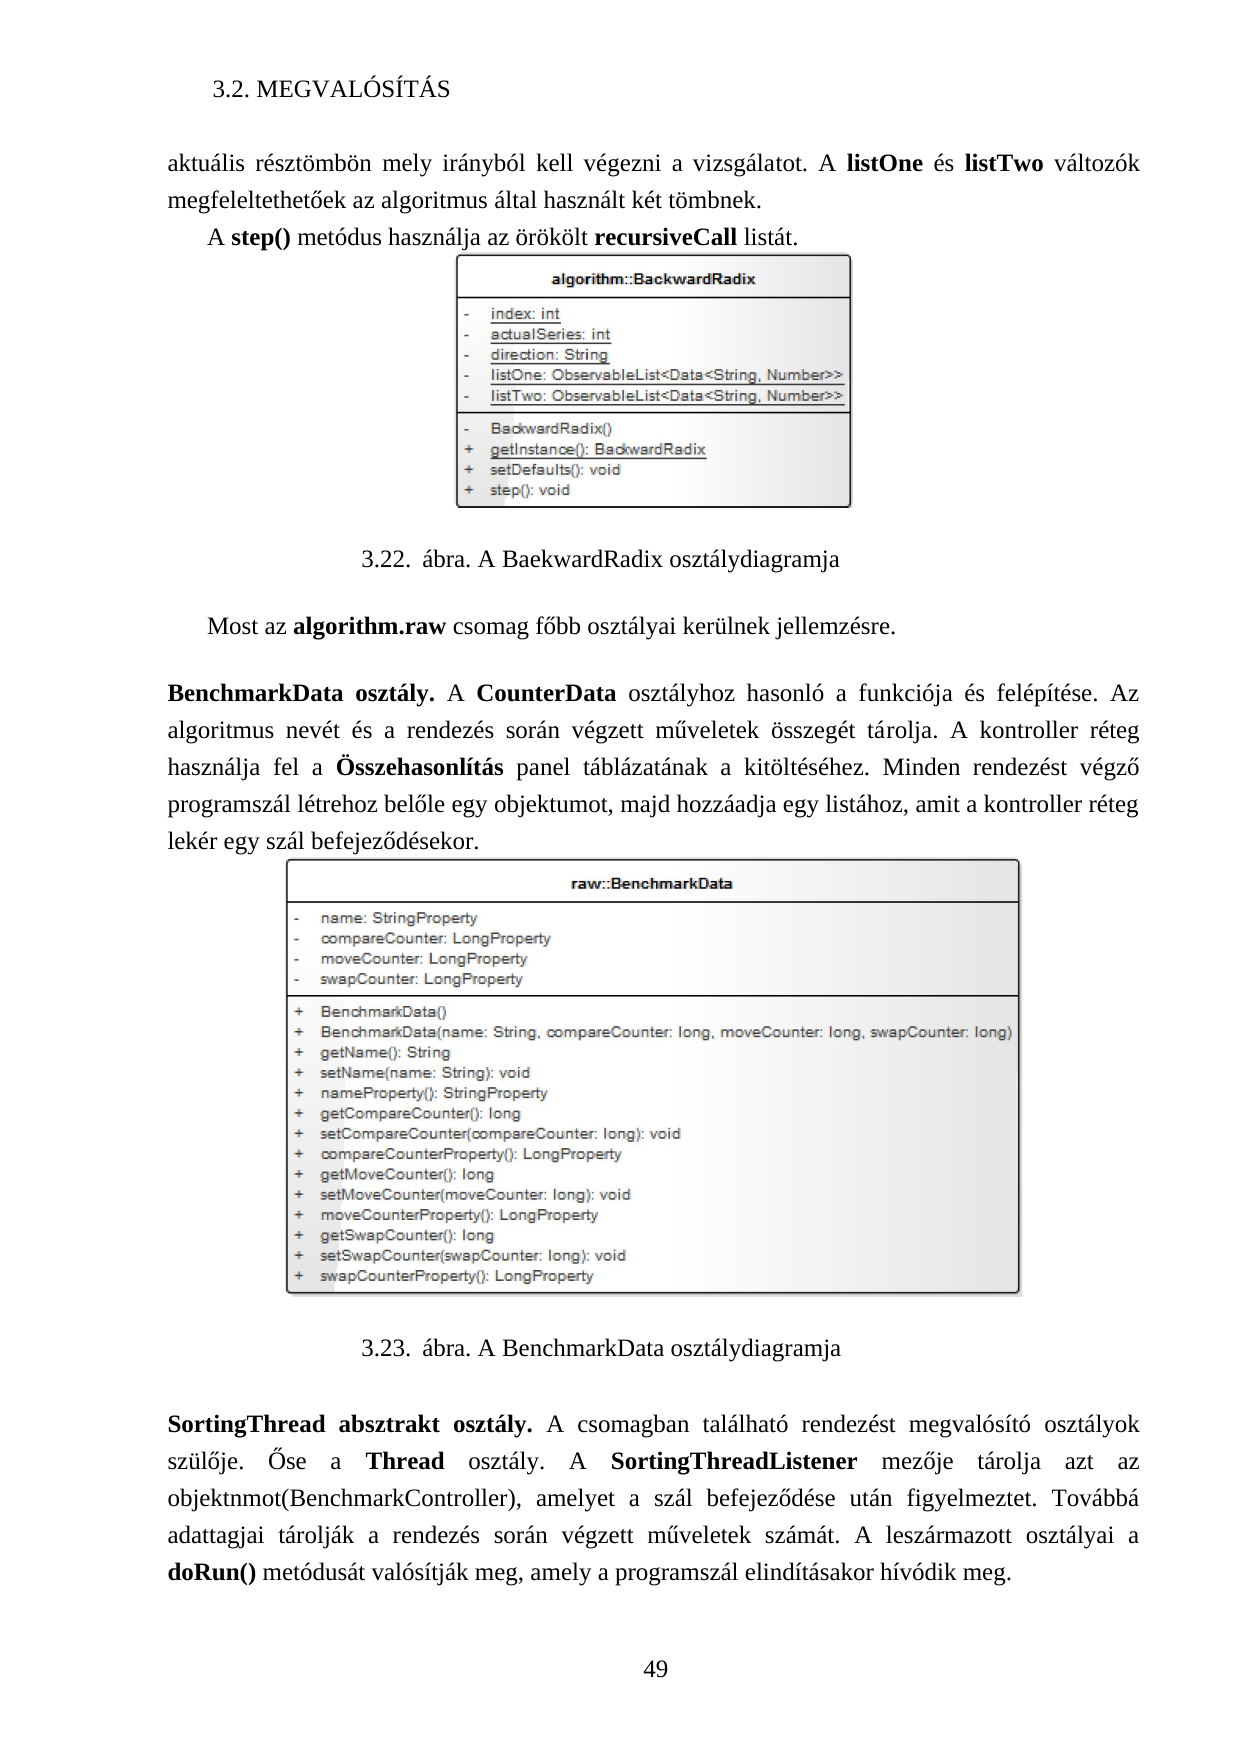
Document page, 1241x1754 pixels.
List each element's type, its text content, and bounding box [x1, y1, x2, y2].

picture [285, 857, 1023, 1297]
text A step() metódus használja az örökölt recursiveCall listát. [167, 215, 1140, 252]
text BenchmarkData osztály. A CounterData osztályhoz hasonló a funkciója és felépítése. Az algoritmus nevét és a rendezés során végzett műveletek összegét tárolja. A kontroller réteg használja fel a Összehasonlítás panel táblázatának a kitöltéséhez. Minden rendezést végző programszál létrehoz belőle egy objektumot, majd hozzáadja egy listához, amit a kontroller réteg lekér egy szál befejeződésekor. [167, 672, 1140, 857]
text SortingThread absztrakt osztály. A csomagban található rendezést megvalósító osztályok szülője. Őse a Thread osztály. A SortingThreadListener mezője tárolja azt az objektnmot(BenchmarkController), amelyet a szál befejeződése után figyelmeztet. Továbbá adattagjai tárolják a rendezés során végzett műveletek számát. A leszármazott osztályai a doRun() metódusát valósítják meg, amely a programszál elindításakor hívódik meg. [167, 1403, 1140, 1588]
list ábra. A BaekwardRadix osztálydiagramja [361, 545, 1140, 573]
text Most az algorithm.raw csomag főbb osztályai kerülnek jellemzésre. [207, 612, 1140, 640]
picture [454, 252, 853, 508]
list ábra. A BenchmarkData osztálydiagramja [361, 1334, 1140, 1362]
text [167, 141, 1140, 215]
